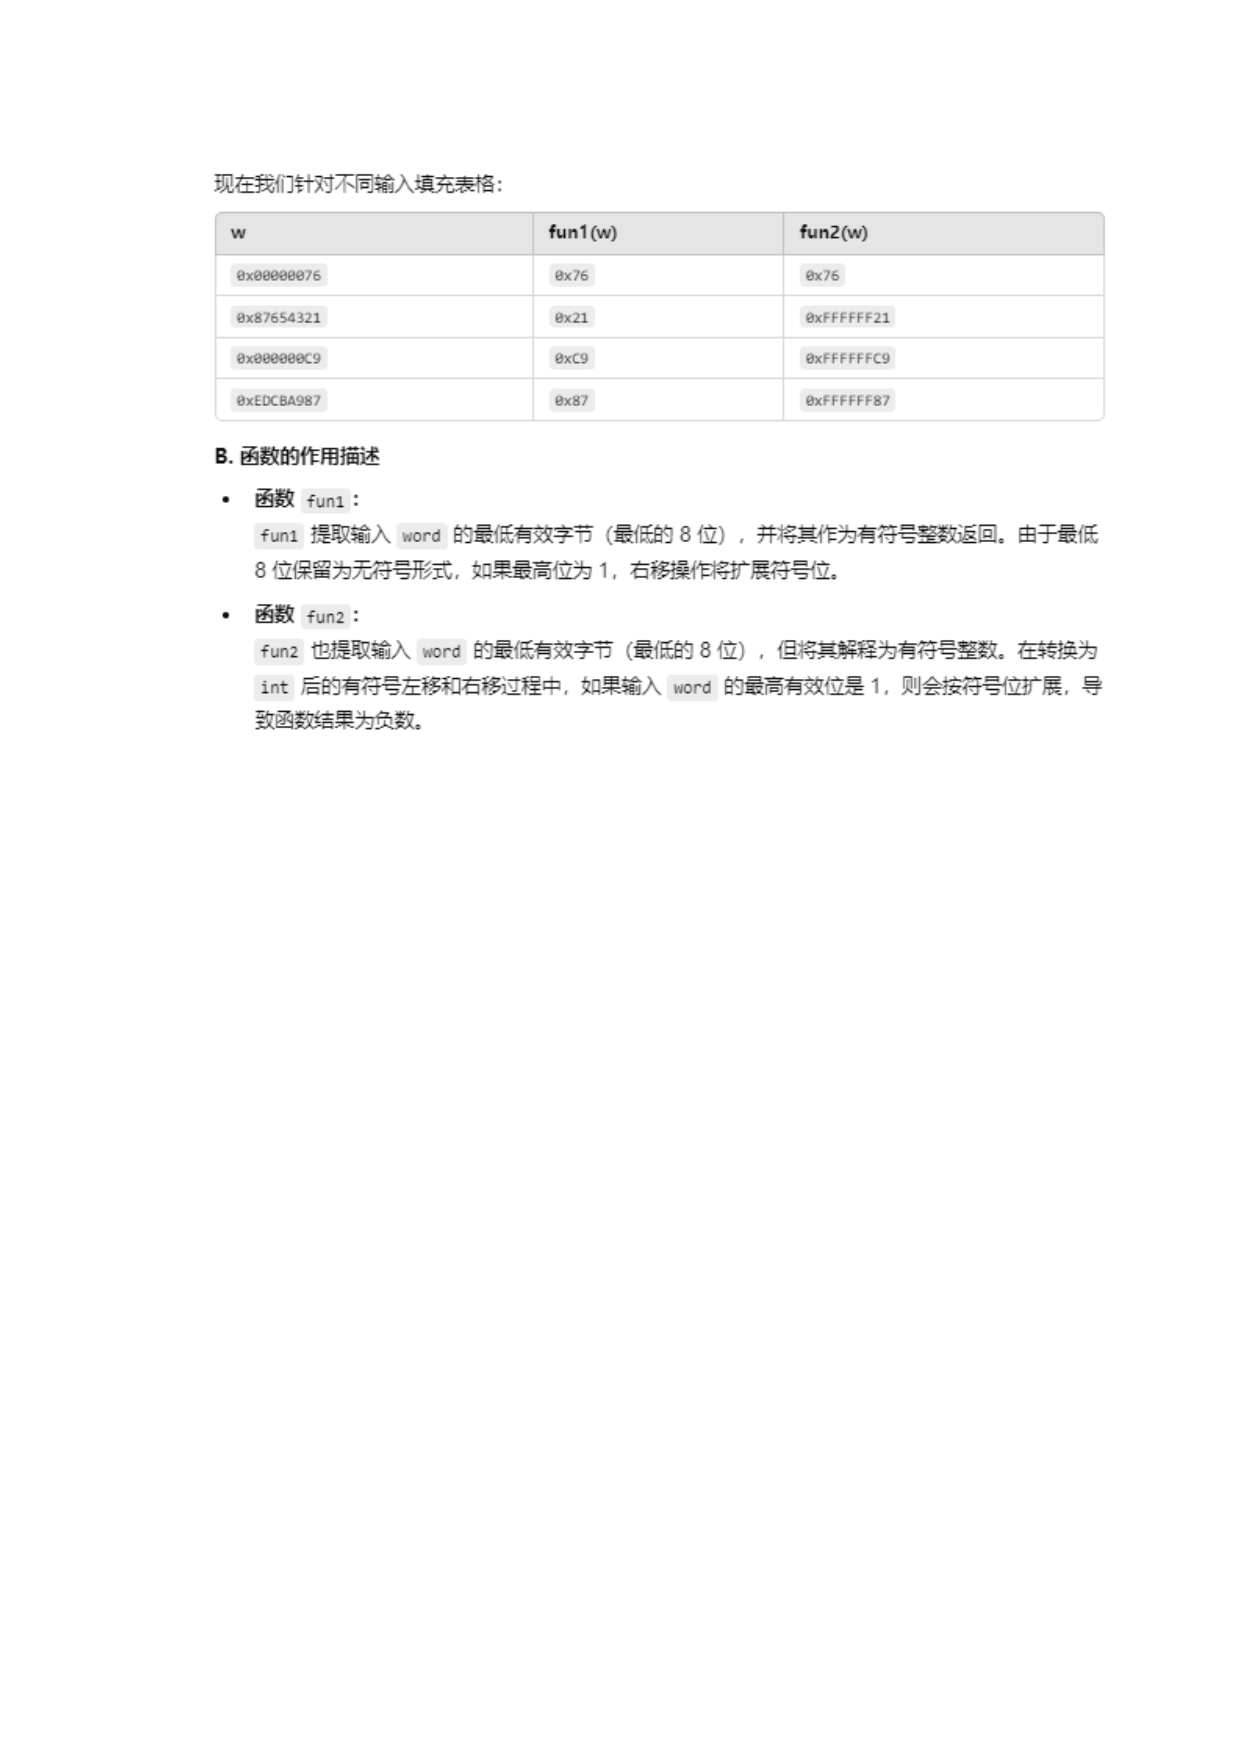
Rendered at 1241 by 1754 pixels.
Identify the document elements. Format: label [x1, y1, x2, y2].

picture [187, 151, 1174, 750]
